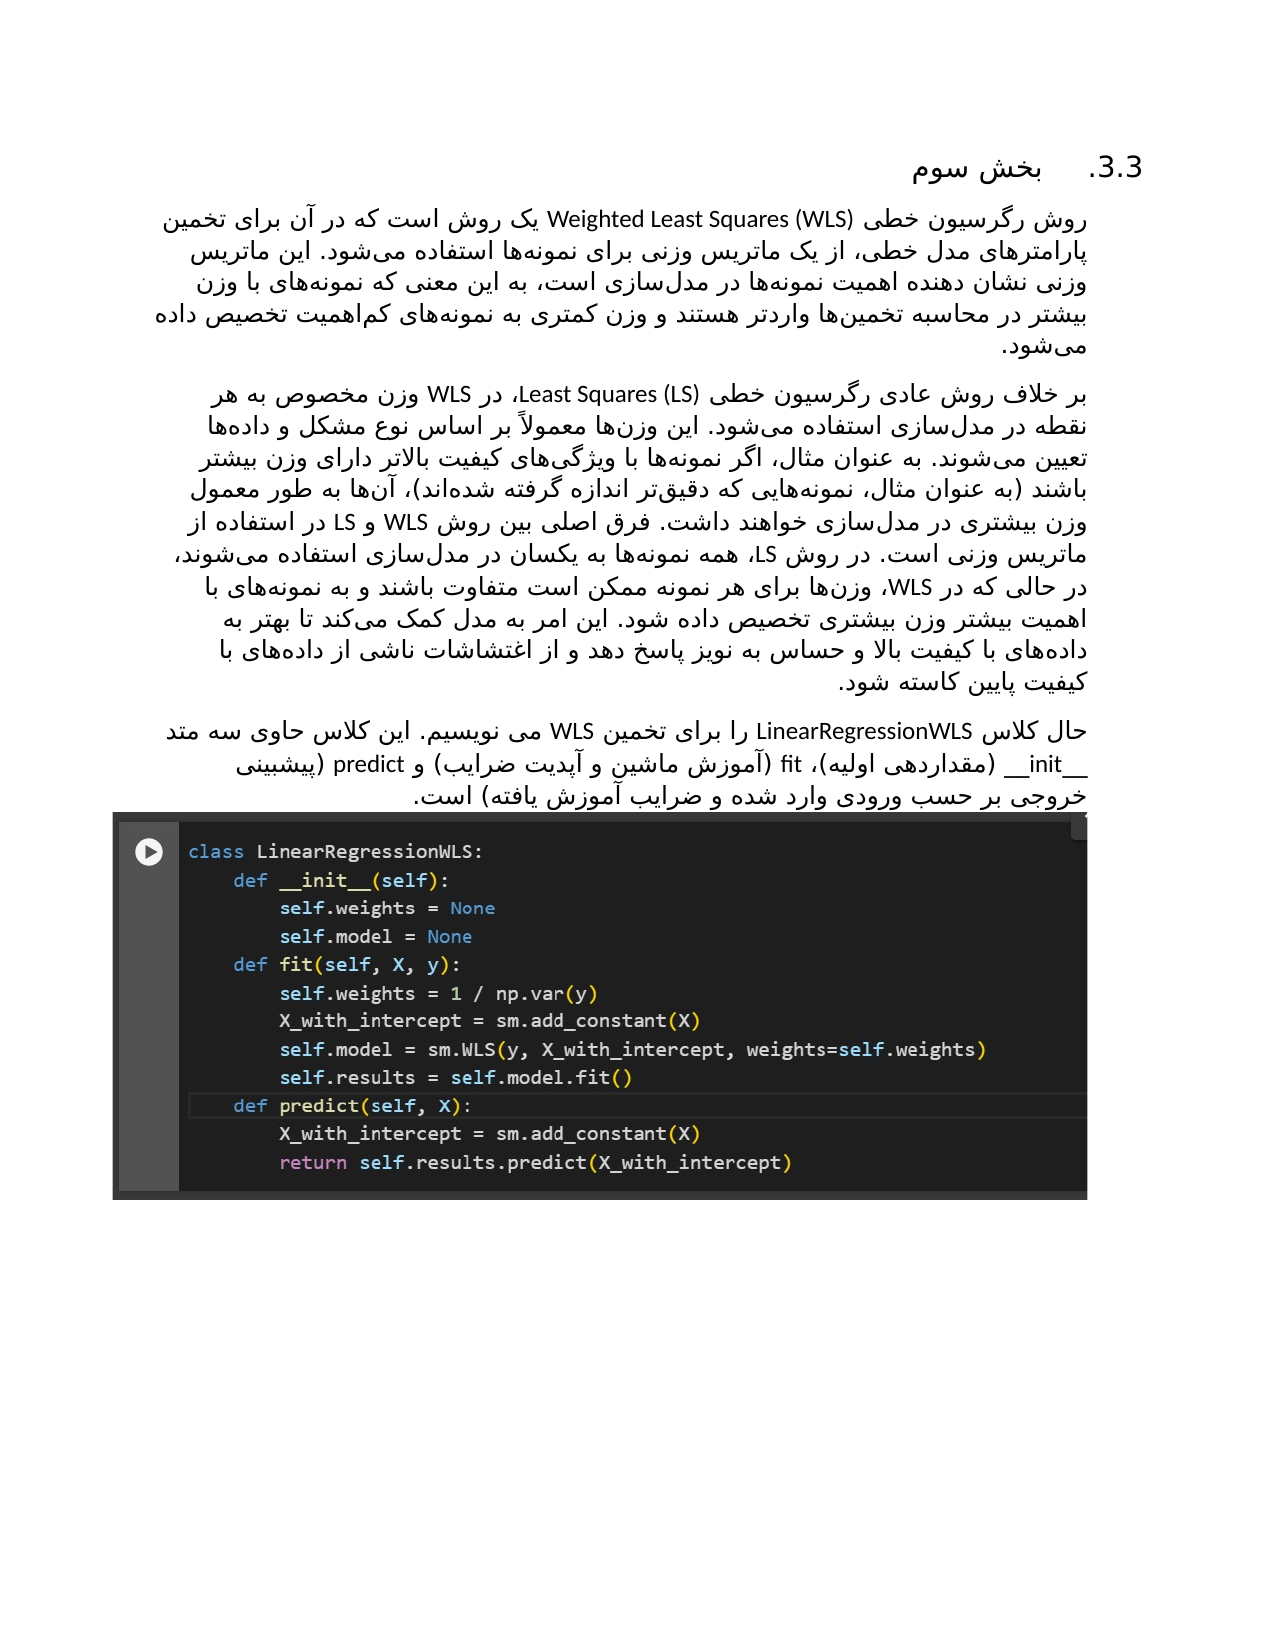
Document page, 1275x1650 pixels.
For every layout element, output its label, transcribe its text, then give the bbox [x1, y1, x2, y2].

picture [112, 812, 1088, 1200]
text روش رگرسیون خطی Weighted Least Squares (WLS) یک روش است که در آن برای تخمین پارامترهای مدل خطی، از یک ماتریس وزنی برای نمونه‌ها استفاده می‌شود. این ماتریس وزنی نشان دهنده اهمیت نمونه‌ها در مدل‌سازی است، به این معنی که نمونه‌های با وزن بیشتر در محاسبه تخمین‌ها واردتر هستند و وزن کمتری به نمونه‌های کم‌اهمیت تخصیص داده می‌شود. [150, 203, 1087, 360]
list بخش سوم [150, 150, 1087, 184]
list حال کلاس LinearRegressionWLS را برای تخمین WLS می نویسیم. این کلاس حاوی سه متد __init__ (مقداردهی اولیه)، fit (آموزش ماشین و آپدیت ضرایب) و predict (پیشبینی خروجی بر حسب ورودی وارد شده و ضرایب آموزش یافته) است. [150, 715, 1087, 810]
text بر خلاف روش عادی رگرسیون خطی Least Squares (LS)، در WLS وزن مخصوص به هر نقطه در مدل‌سازی استفاده می‌شود. این وزن‌ها معمولاً بر اساس نوع مشکل و داده‌ها تعیین می‌شوند. به عنوان مثال، اگر نمونه‌ها با ویژگی‌های کیفیت بالاتر دارای وزن بیشتر باشند (به عنوان مثال، نمونه‌هایی که دقیق‌تر اندازه گرفته شده‌اند)، آن‌ها به طور معمول وزن بیشتری در مدل‌سازی خواهند داشت. فرق اصلی بین روش WLS و LS در استفاده از ماتریس وزنی است. در روش LS، همه نمونه‌ها به یکسان در مدل‌سازی استفاده می‌شوند، در حالی که در WLS، وزن‌ها برای هر نمونه ممکن است متفاوت باشند و به نمونه‌های با اهمیت بیشتر وزن بیشتری تخصیص داده شود. این امر به مدل کمک می‌کند تا بهتر به داده‌های با کیفیت بالا و حساس به نویز پاسخ دهد و از اغتشاشات ناشی از داده‌های با کیفیت پایین کاسته شود. [150, 379, 1087, 696]
